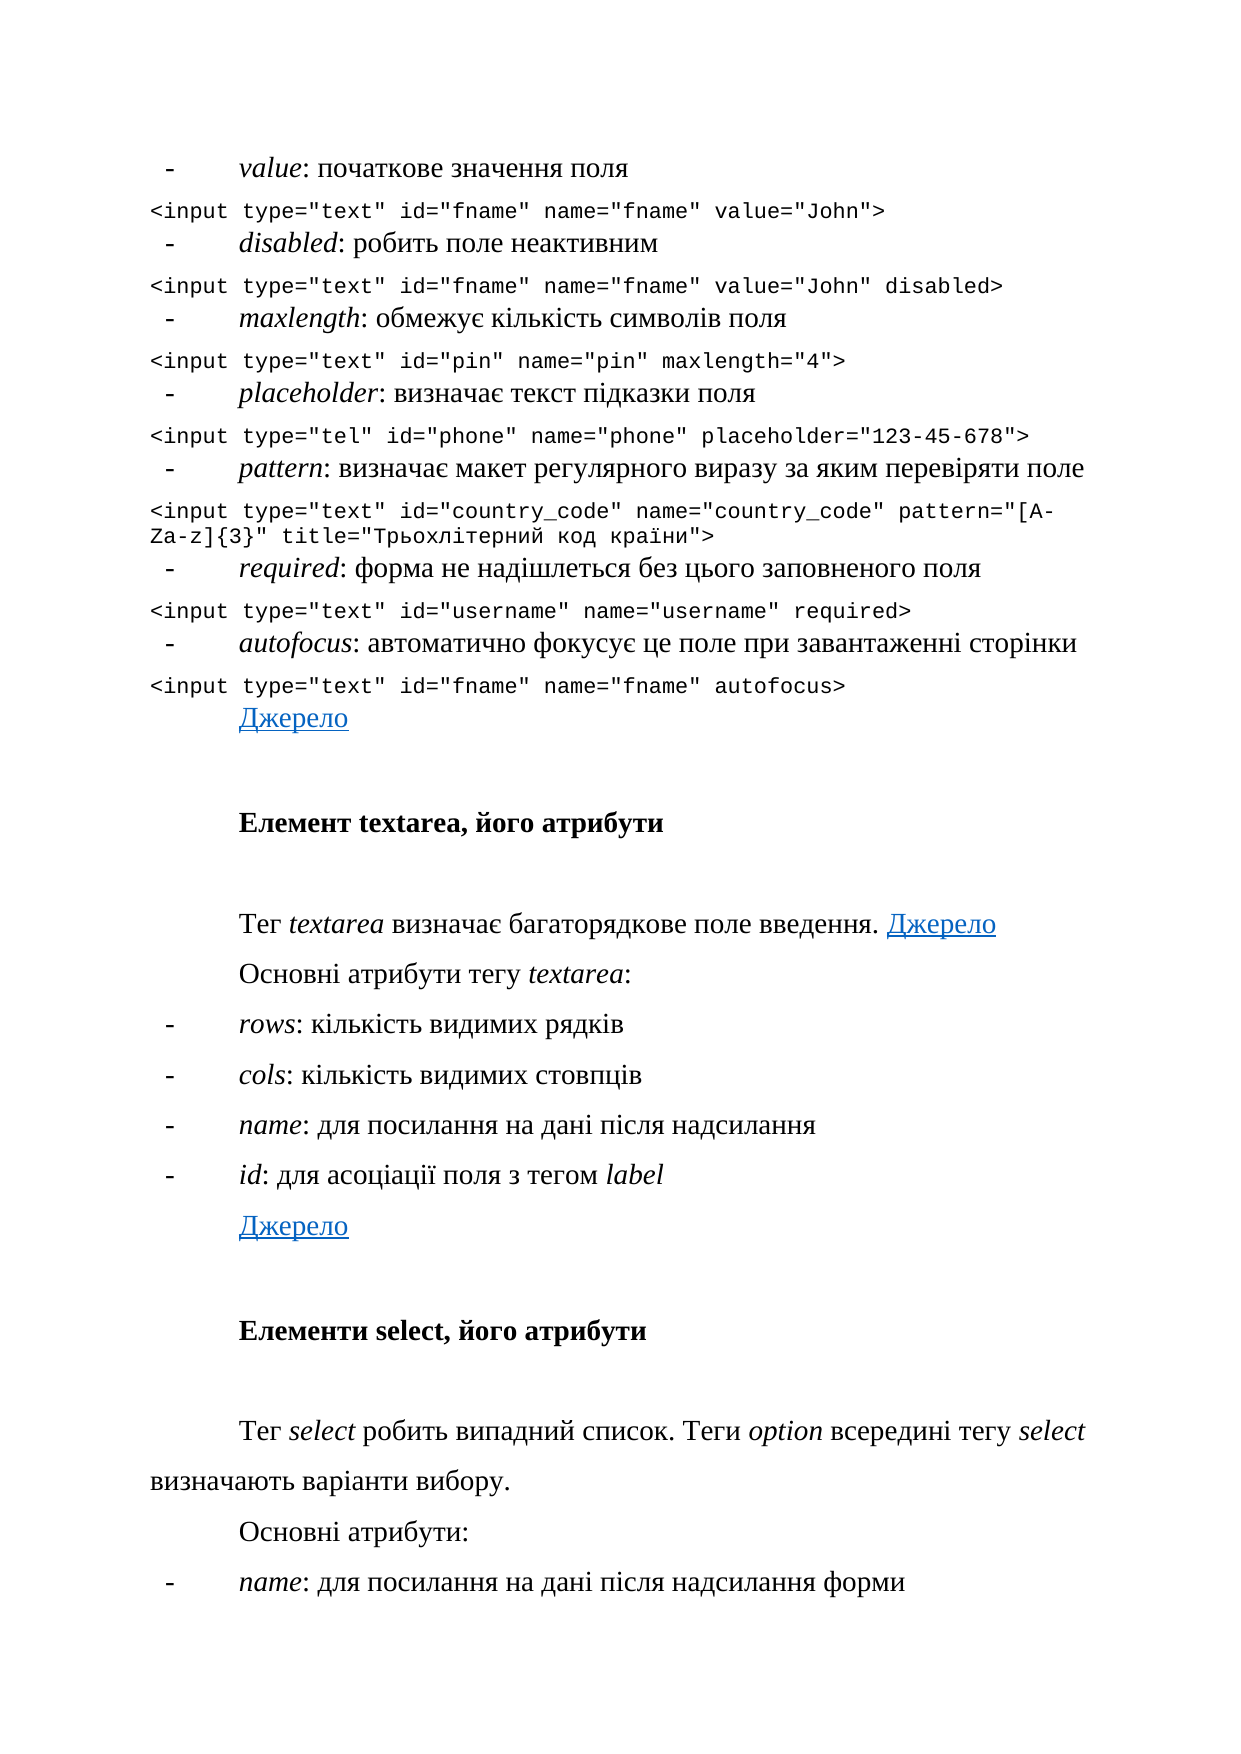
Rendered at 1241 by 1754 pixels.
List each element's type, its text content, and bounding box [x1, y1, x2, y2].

text Тег select робить випадний список. Теги option всередині тегу select визначають варіанти вибору. [150, 1413, 1090, 1497]
text Джерело [150, 701, 1090, 734]
list maxlength: обмежує кількість символів поля [165, 300, 1090, 334]
text Основні атрибути тегу textarea: [150, 956, 1090, 990]
list required: форма не надішлеться без цього заповненого поля [165, 550, 1090, 584]
text <input type="text" id="fname" name="fname" value="John"> [150, 200, 1090, 225]
text <input type="text" id="fname" name="fname" value="John" disabled> [150, 275, 1090, 300]
list disabled: робить поле неактивним [165, 225, 1090, 259]
list cols: кількість видимих стовпців [165, 1057, 1090, 1090]
list value: початкове значення поля [165, 150, 1090, 183]
text Тег textarea визначає багаторядкове поле введення. Джерело [150, 906, 1090, 939]
text Основні атрибути: [150, 1514, 1090, 1547]
text Елементи select, його атрибути [150, 1313, 1090, 1346]
text <input type="text" id="fname" name="fname" autofocus> [150, 676, 1090, 701]
text Джерело [150, 1208, 1090, 1241]
list pattern: визначає макет регулярного виразу за яким перевіряти поле [165, 450, 1090, 484]
text Елемент textarea, його атрибути [150, 805, 1090, 839]
text <input type="text" id="country_code" name="country_code" pattern="[A-Za-z]{3}" title="Трьохлітерний код країни"> [150, 501, 1090, 550]
list placeholder: визначає текст підказки поля [165, 375, 1090, 409]
list id: для асоціації поля з тегом label [165, 1157, 1090, 1191]
list autofocus: автоматично фокусує це поле при завантаженні сторінки [165, 625, 1090, 659]
text <input type="text" id="username" name="username" required> [150, 601, 1090, 625]
list name: для посилання на дані після надсилання [165, 1107, 1090, 1141]
text <input type="tel" id="phone" name="phone" placeholder="123-45-678"> [150, 426, 1090, 450]
text <input type="text" id="pin" name="pin" maxlength="4"> [150, 351, 1090, 375]
list rows: кількість видимих рядків [165, 1007, 1090, 1040]
list name: для посилання на дані після надсилання форми [165, 1564, 1090, 1598]
